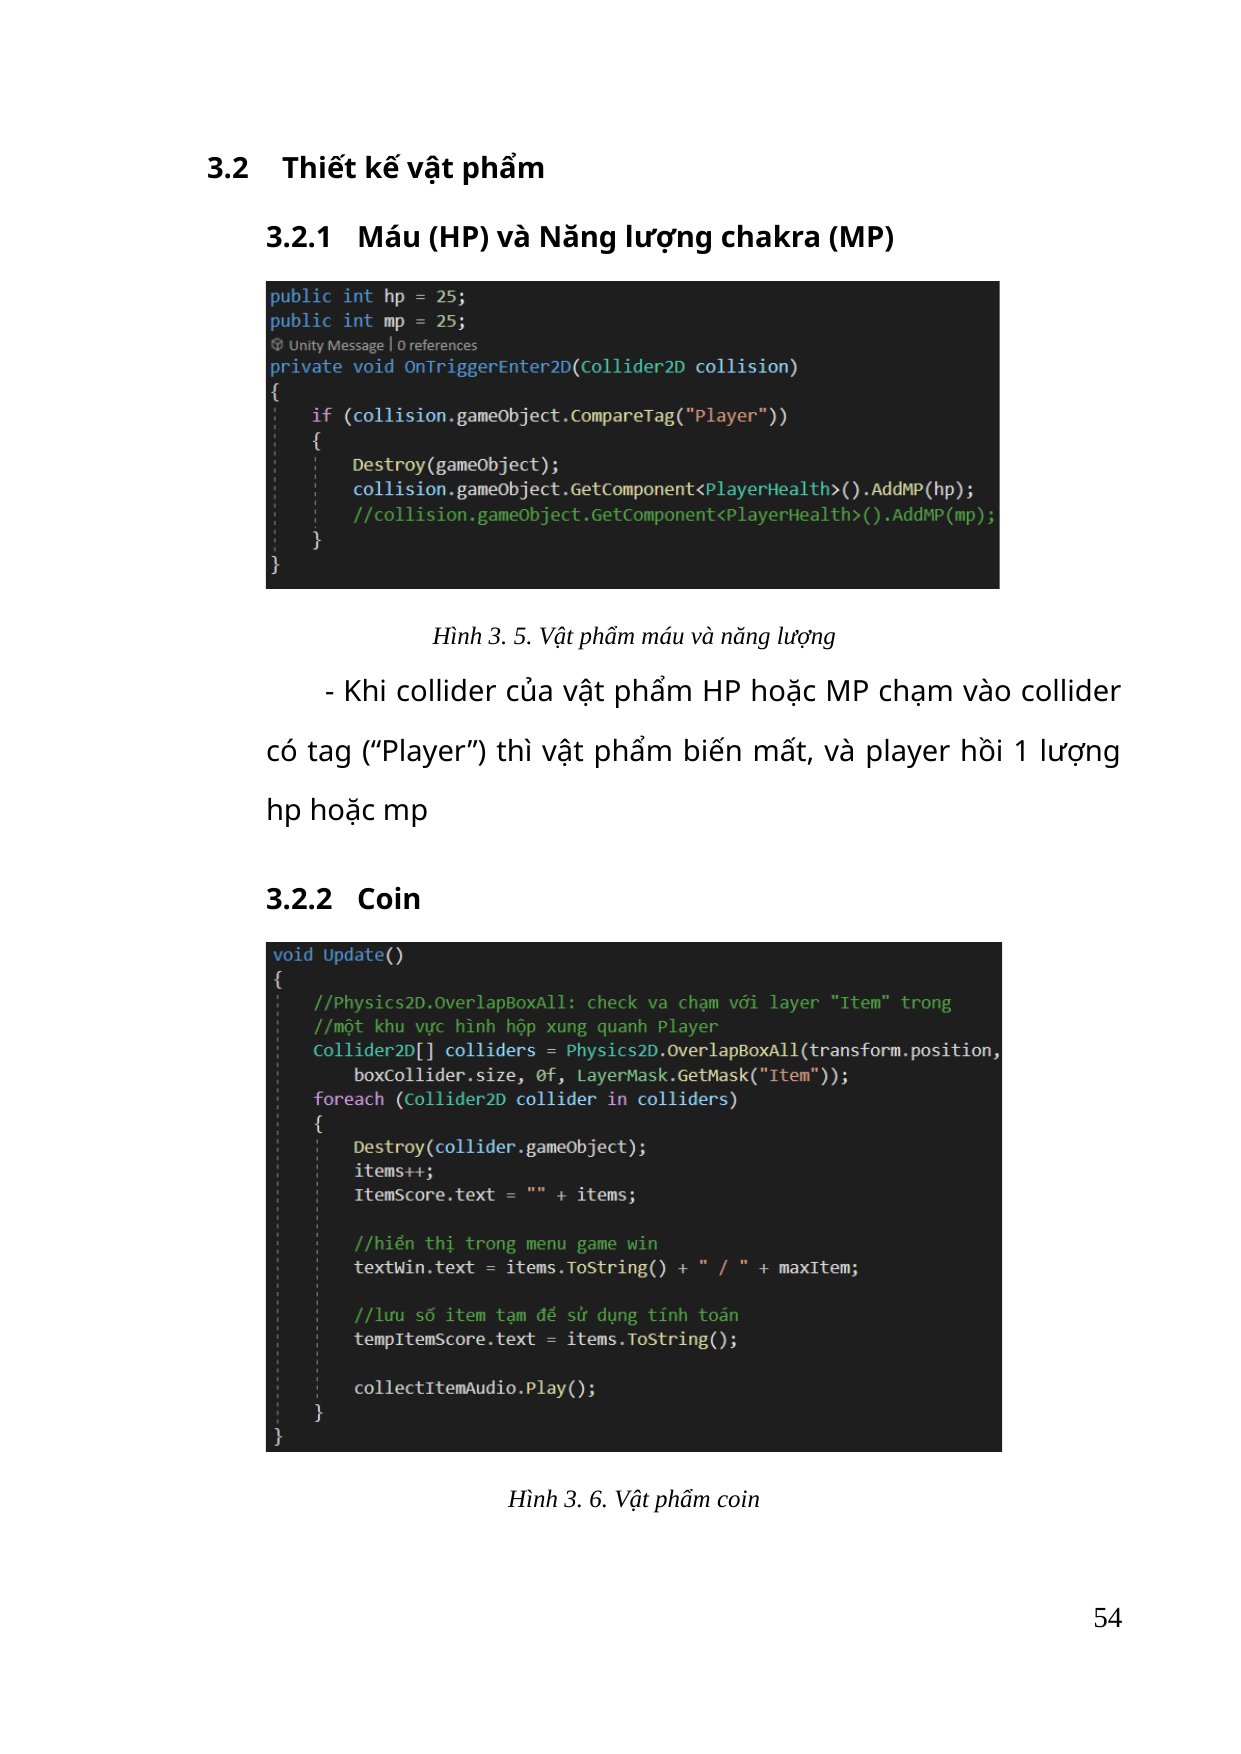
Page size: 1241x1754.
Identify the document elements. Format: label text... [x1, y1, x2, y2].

subtitle Coin [266, 878, 1122, 918]
subtitle Thiết kế vật phẩm [207, 148, 1122, 187]
subtitle Máu (HP) và Năng lượng chakra (MP) [266, 217, 1122, 256]
text Hình 3. 5. Vật phẩm máu và năng lượng [266, 621, 1004, 649]
picture [265, 281, 1000, 589]
text - Khi collider của vật phẩm HP hoặc MP chạm vào collider có tag (“Player”) thì vật phẩm biến mất, và player hồi 1 lượng hp hoặc mp [266, 670, 1122, 829]
picture [265, 942, 1003, 1452]
text Hình 3. 6. Vật phẩm coin [266, 1484, 1004, 1513]
